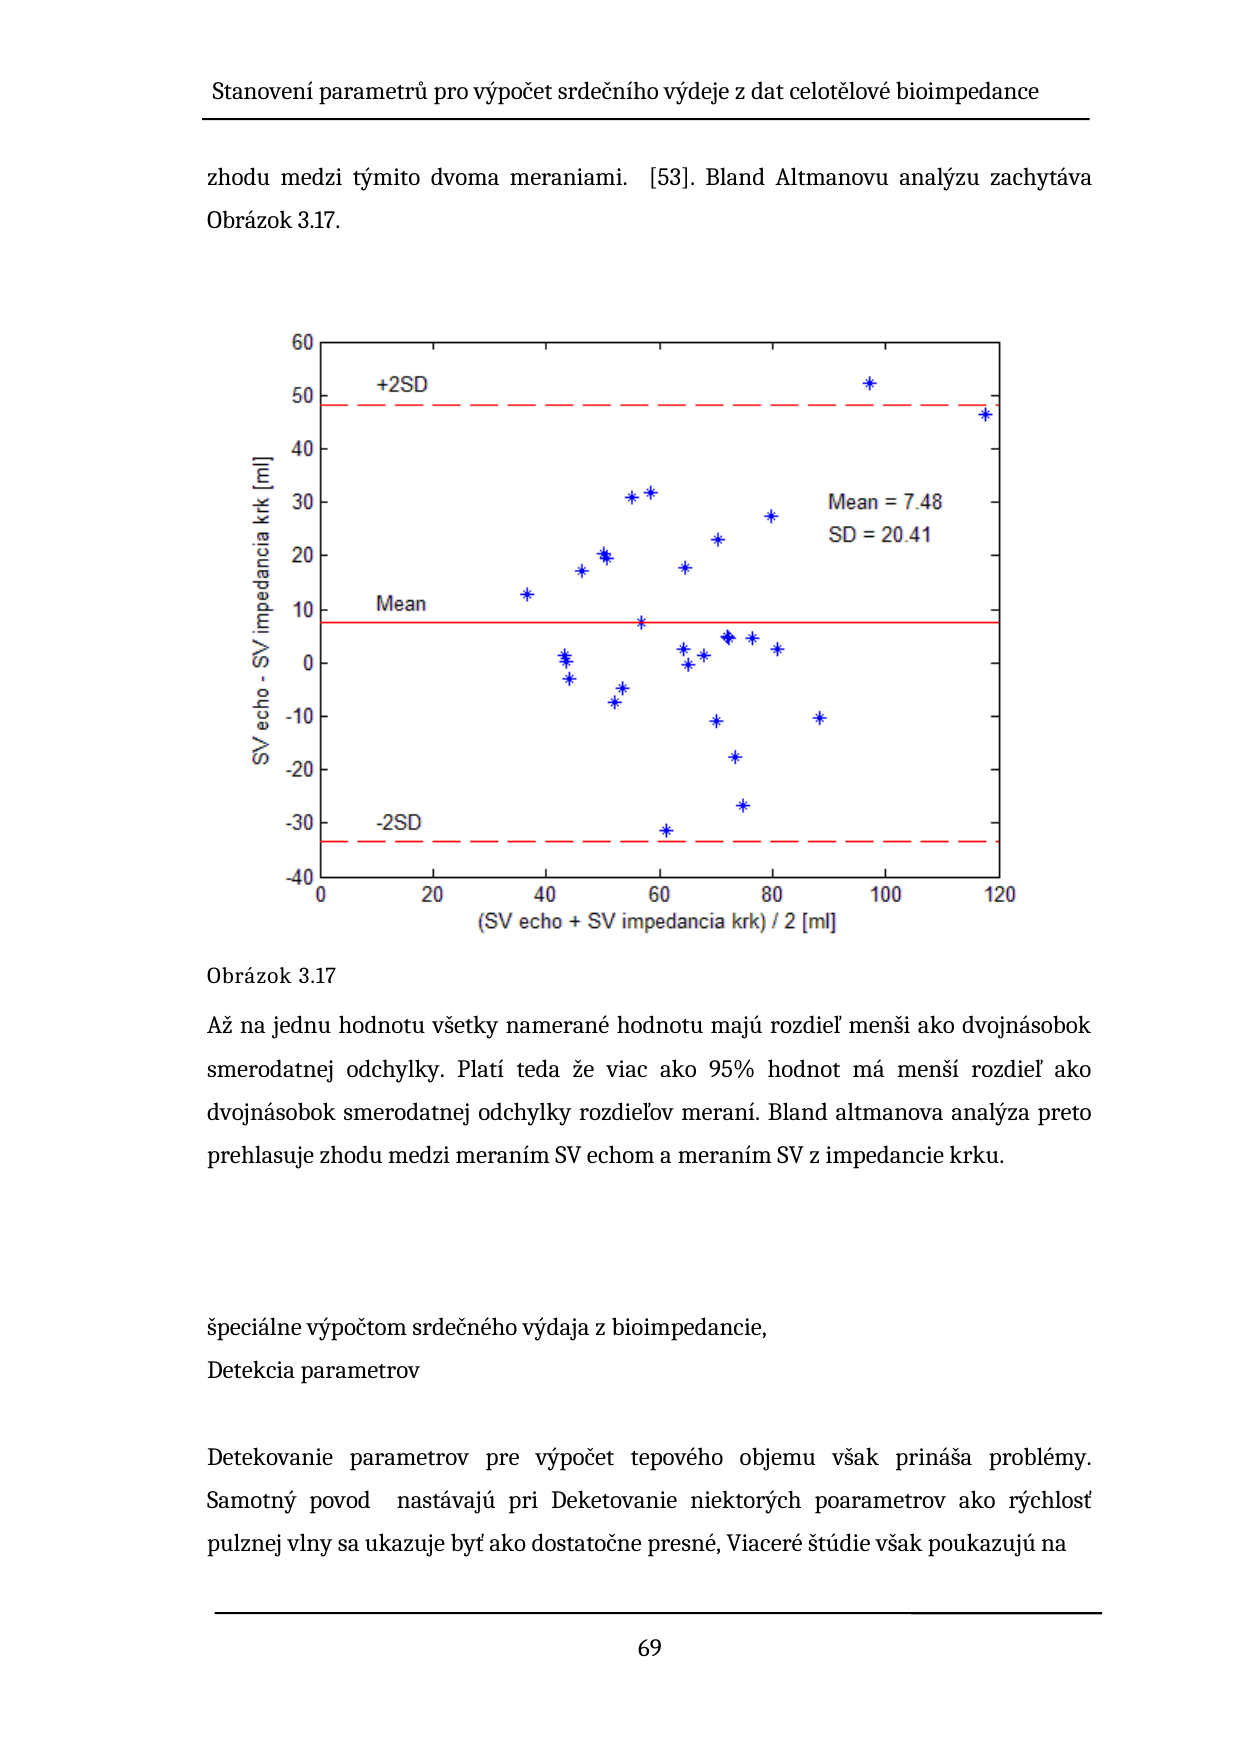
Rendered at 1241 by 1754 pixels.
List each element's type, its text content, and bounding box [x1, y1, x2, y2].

picture [206, 292, 1082, 949]
text Až na jednu hodnotu všetky namerané hodnotu majú rozdieľ menši ako dvojnásobok smerodatnej odchylky. Platí teda že viac ako 95% hodnot má menší rozdieľ ako dvojnásobok smerodatnej odchylky rozdieľov meraní. Bland altmanova analýza preto prehlasuje zhodu medzi meraním SV echom a meraním SV z impedancie krku. [207, 1011, 1092, 1169]
text Detekovanie parametrov pre výpočet tepového objemu však prináša problémy. Samotný povod nastávajú pri Deketovanie niektorých poarametrov ako rýchlosť pulznej vlny sa ukazuje byť ako dostatočne presné, Viaceré štúdie však poukazujú na [207, 1443, 1092, 1558]
text Detekcia parametrov [207, 1356, 1092, 1385]
text špeciálne výpočtom srdečného výdaja z bioimpedancie, [207, 1313, 1092, 1342]
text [207, 163, 1092, 235]
